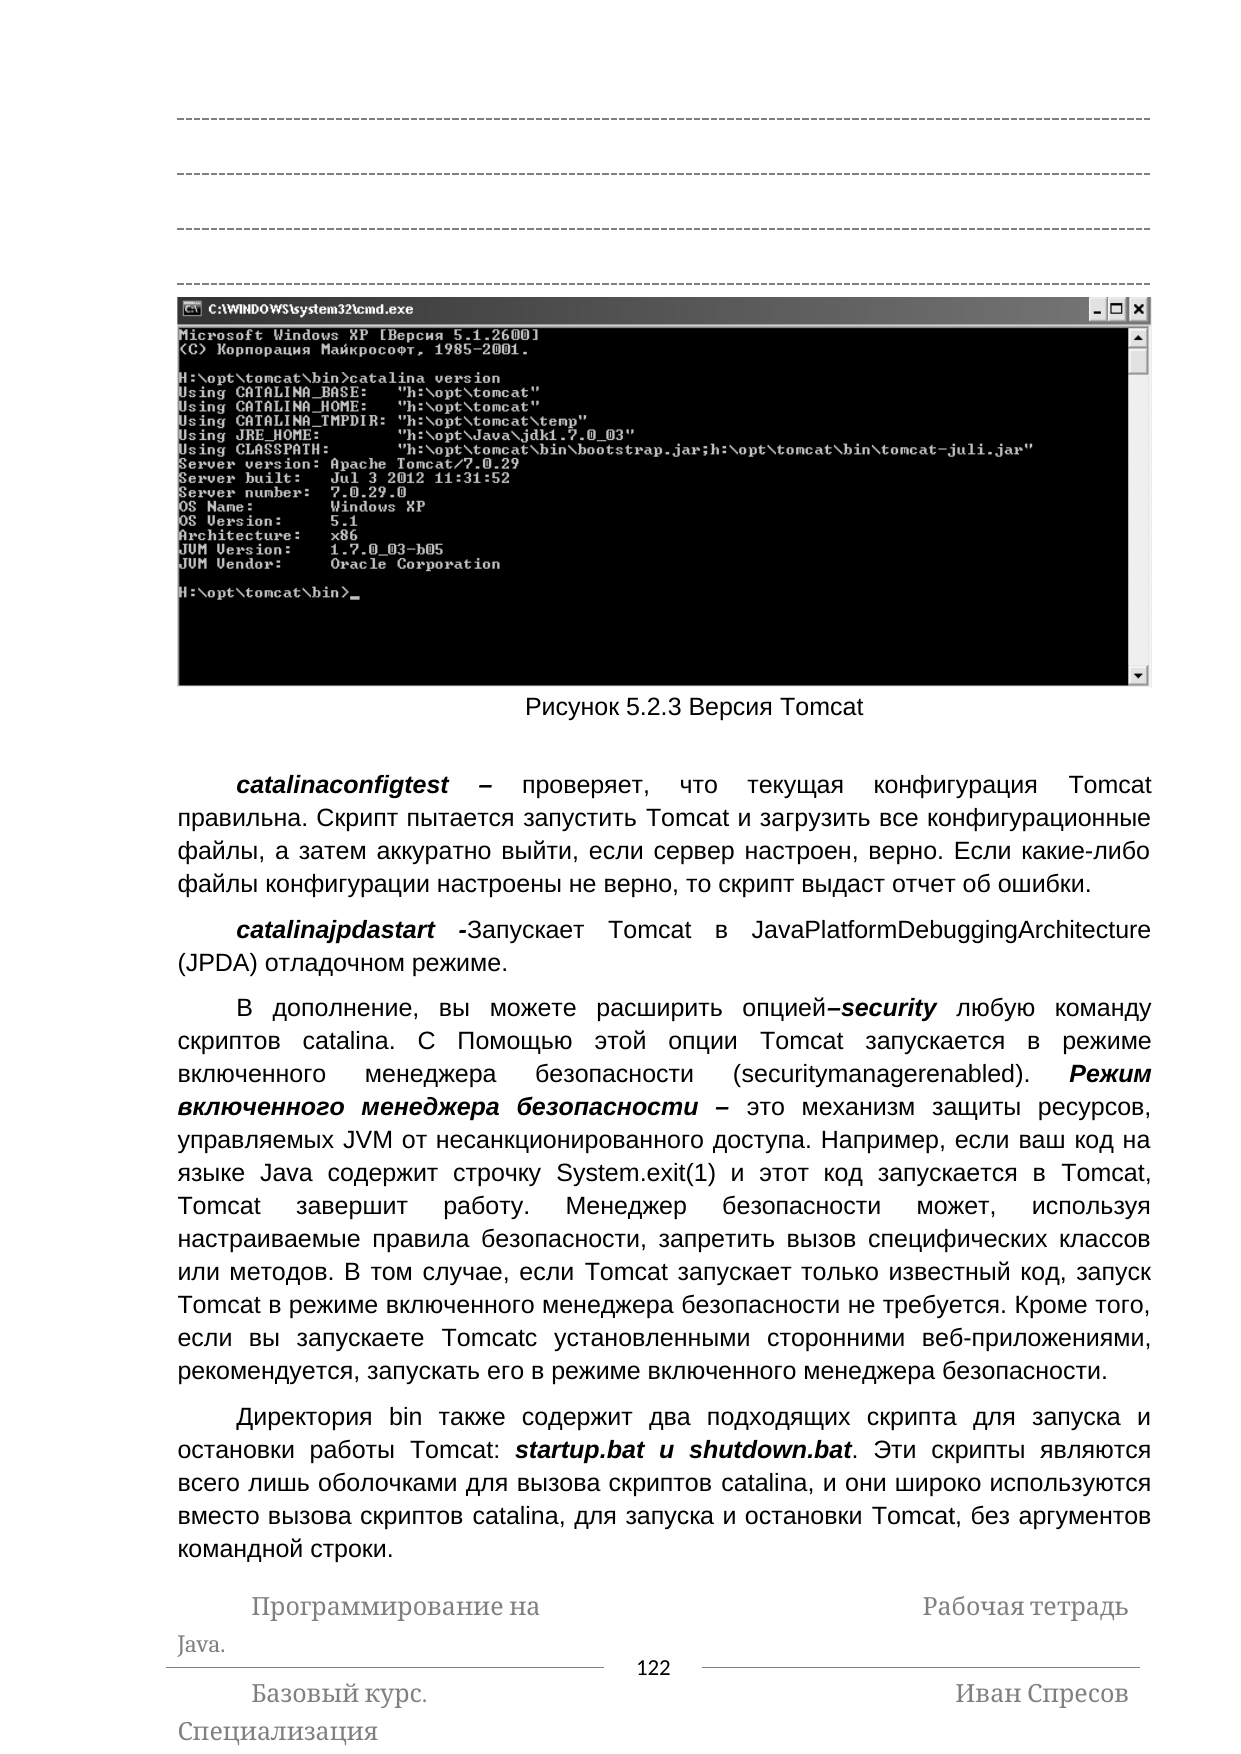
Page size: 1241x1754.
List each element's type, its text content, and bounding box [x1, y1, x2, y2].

text Директория bin также содержит два подходящих скрипта для запуска и остановки работы Tomcat: startup.bat и shutdown.bat. Эти скрипты являются всего лишь оболочками для вызова скриптов catalina, и они широко используются вместо вызова скриптов catalina, для запуска и остановки Tomcat, без аргументов командной строки. [177, 1402, 1152, 1563]
text catalinajpdastart -Запускает Tomcat в JavaPlatformDebuggingArchitecture (JPDA) отладочном режиме. [177, 914, 1152, 976]
text catalinaconfigtest – проверяет, что текущая конфигурация Tomcat правильна. Скрипт пытается запустить Tomcat и загрузить все конфигурационные файлы, а затем аккуратно выйти, если сервер настроен, верно. Если какие-либо файлы конфигурации настроены не верно, то скрипт выдаст отчет об ошибки. [177, 770, 1152, 898]
text В дополнение, вы можете расширить опцией–security любую команду скриптов catalina. С Помощью этой опции Tomcat запускается в режиме включенного менеджера безопасности (securitymanagerenabled). Режим включенного менеджера безопасности – это механизм защиты ресурсов, управляемых JVM от несанкционированного доступа. Например, если ваш код на языке Java содержит строчку System.exit(1) и этот код запускается в Tomcat, Tomcat завершит работу. Менеджер безопасности может, используя настраиваемые правила безопасности, запретить вызов специфических классов или методов. В том случае, если Tomcat запускает только известный код, запуск Tomcat в режиме включенного менеджера безопасности не требуется. Кроме того, если вы запускаете Tomcatc установленными сторонними веб-приложениями, рекомендуется, запускать его в режиме включенного менеджера безопасности. [177, 993, 1152, 1385]
text Рисунок 5.2.3 Версия Tomcat [177, 691, 1152, 720]
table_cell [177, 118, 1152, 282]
